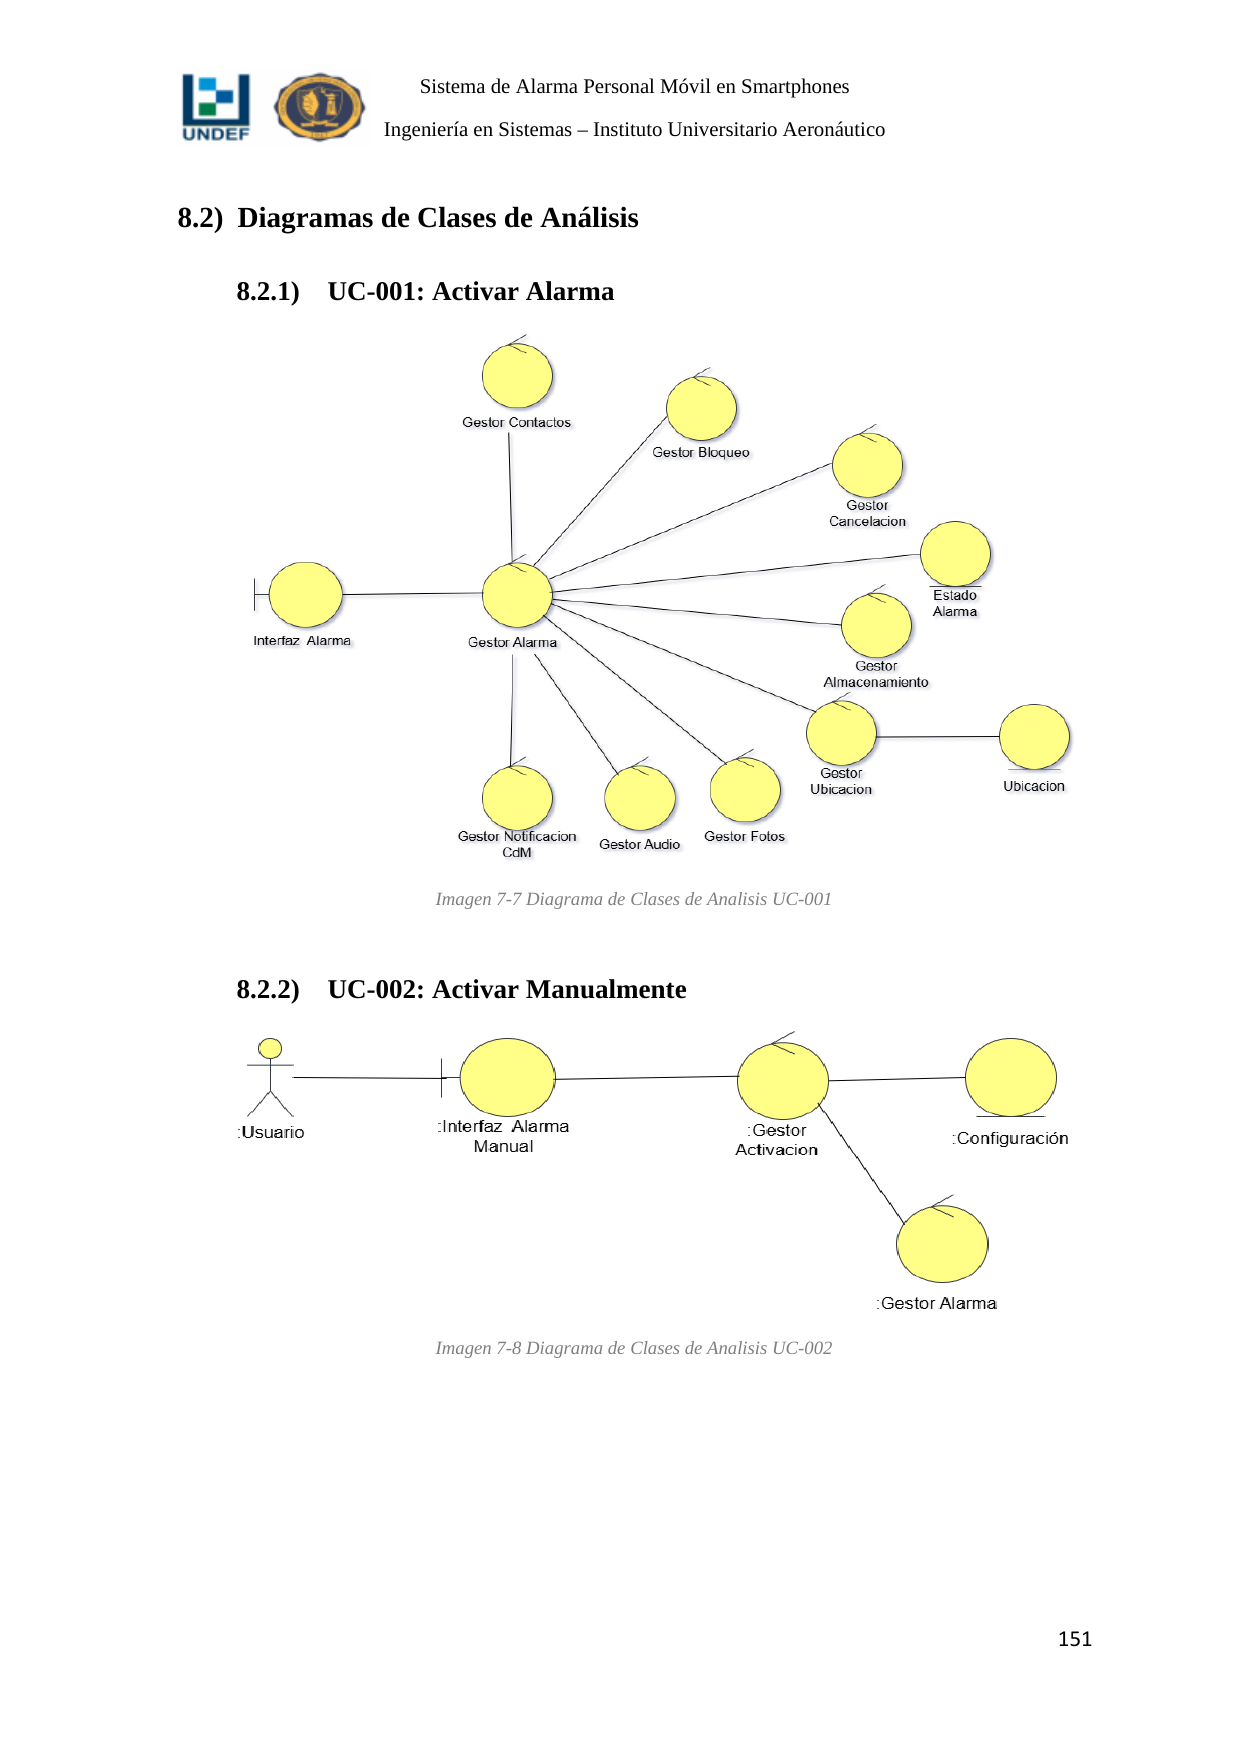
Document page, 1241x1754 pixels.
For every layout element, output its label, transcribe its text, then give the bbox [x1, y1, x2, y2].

subtitle UC-001: Activar Alarma [236, 276, 1092, 307]
picture [177, 68, 373, 147]
text Imagen 7-8 Diagrama de Clases de Analisis UC-002 [177, 1337, 1092, 1358]
text Imagen 7-7 Diagrama de Clases de Analisis UC-001 [177, 888, 1092, 909]
picture [236, 1031, 1069, 1318]
picture [236, 334, 1079, 869]
subtitle Diagramas de Clases de Análisis [177, 200, 1092, 234]
subtitle UC-002: Activar Manualmente [236, 973, 1092, 1004]
